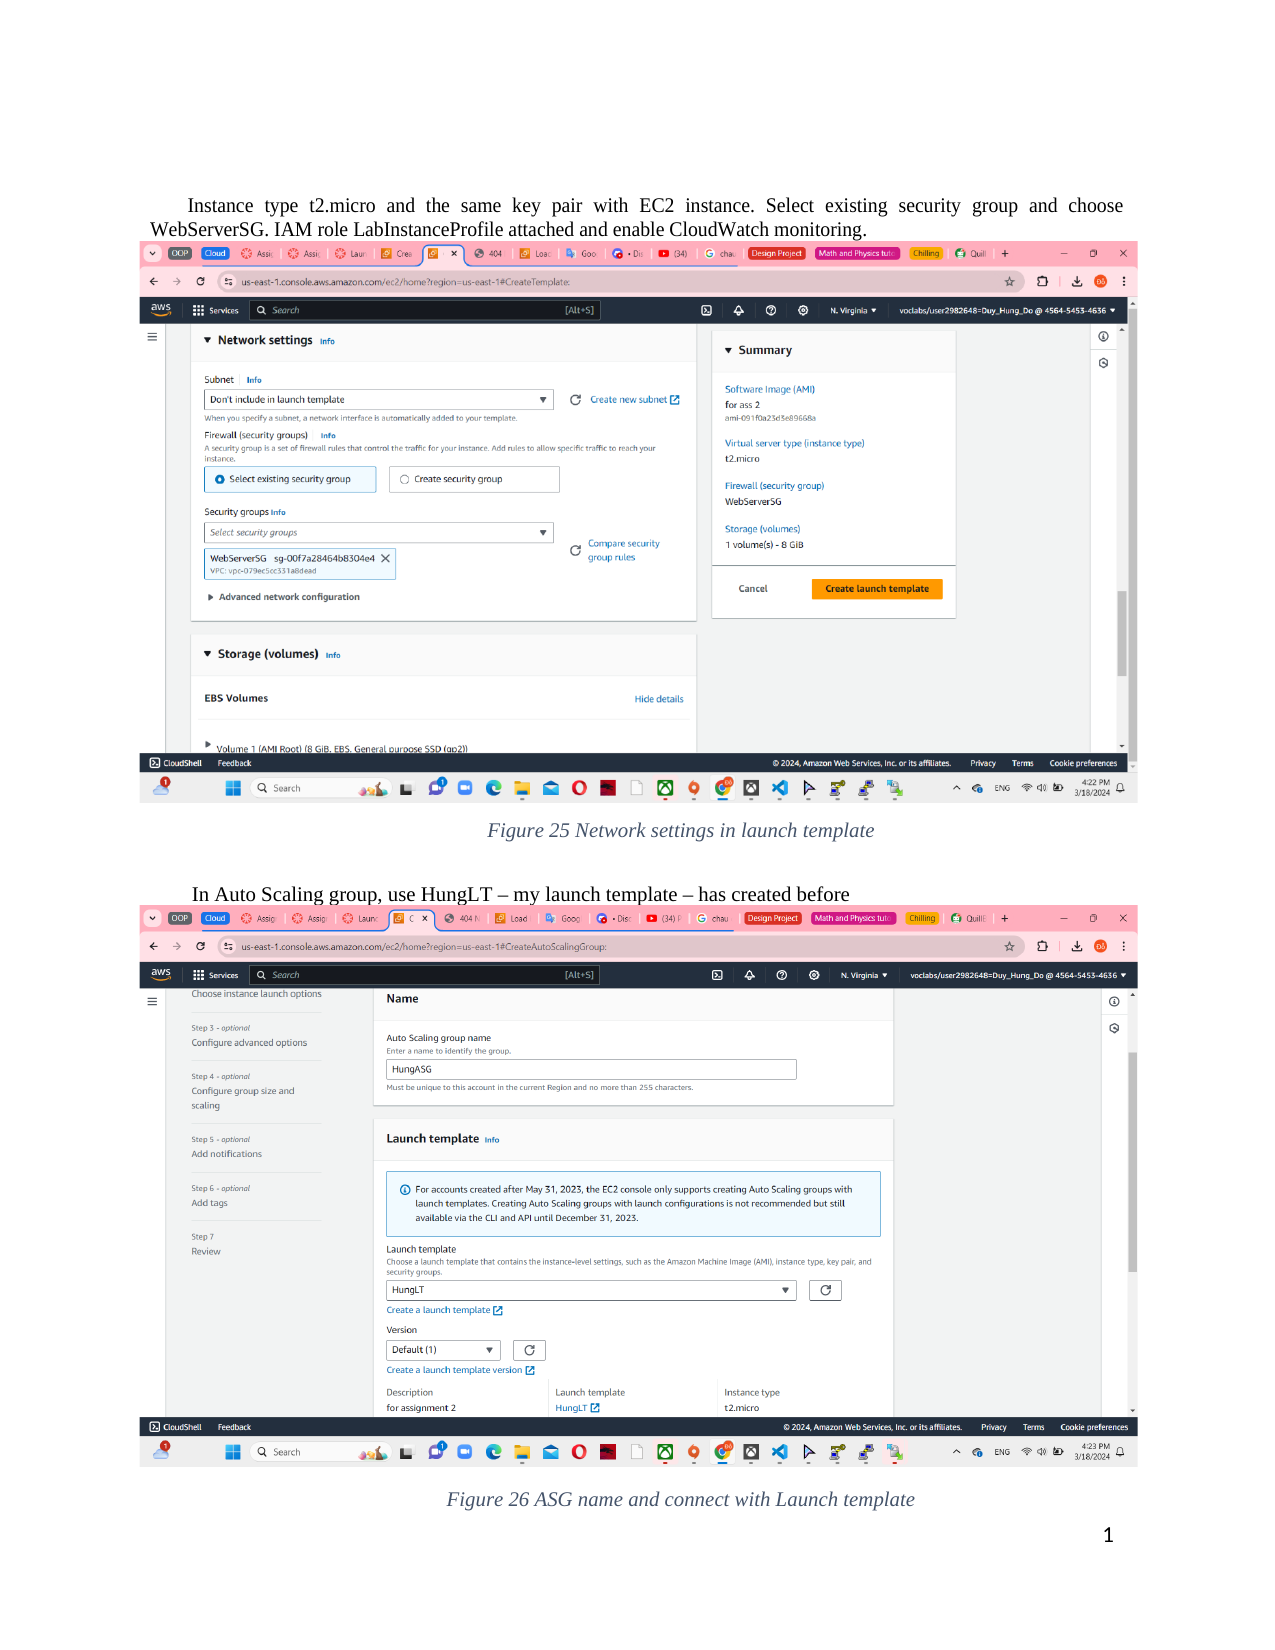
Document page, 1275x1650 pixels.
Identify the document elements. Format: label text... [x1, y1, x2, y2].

text Figure 25 Network settings in launch template [226, 818, 1137, 842]
text Instance type t2.micro and the same key pair with EC2 instance. Select existing security group and choose WebServerSG. IAM role LabInstanceProfile attached and enable CloudWatch monitoring. [150, 192, 1125, 241]
picture [139, 241, 1138, 803]
text Figure 26 ASG name and connect with Launch template [226, 1487, 1137, 1511]
picture [139, 905, 1138, 1467]
text In Auto Scaling group, use HungLT – my launch template – has created before [139, 882, 1137, 905]
